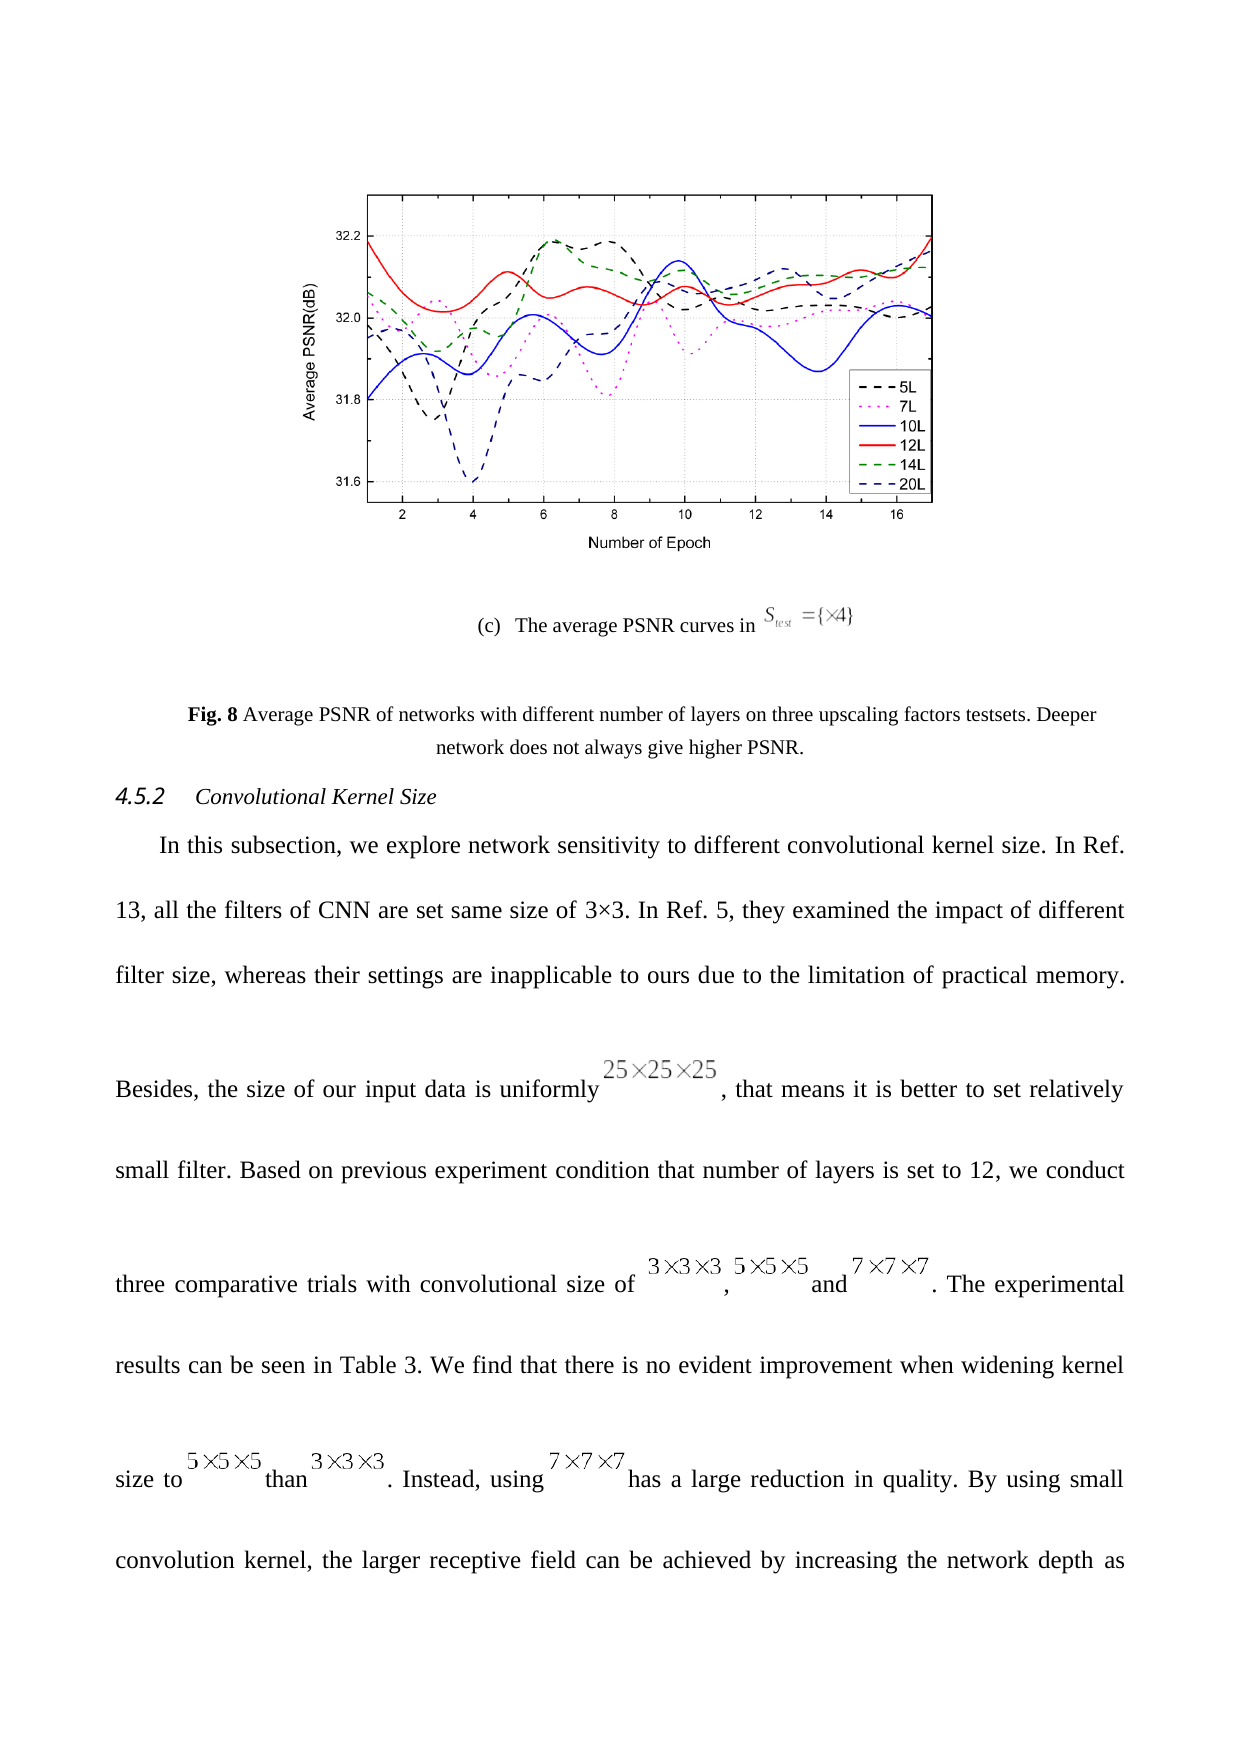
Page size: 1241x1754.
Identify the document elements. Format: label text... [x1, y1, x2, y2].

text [115, 828, 1125, 1576]
picture [219, 145, 1047, 573]
list The average PSNR curves in [115, 601, 1125, 666]
list Convolutional Kernel Size [115, 779, 1125, 812]
text Fig. 8 Average PSNR of networks with different number of layers on three upscaling factors testsets. Deeper network does not always give higher PSNR. [115, 698, 1125, 763]
